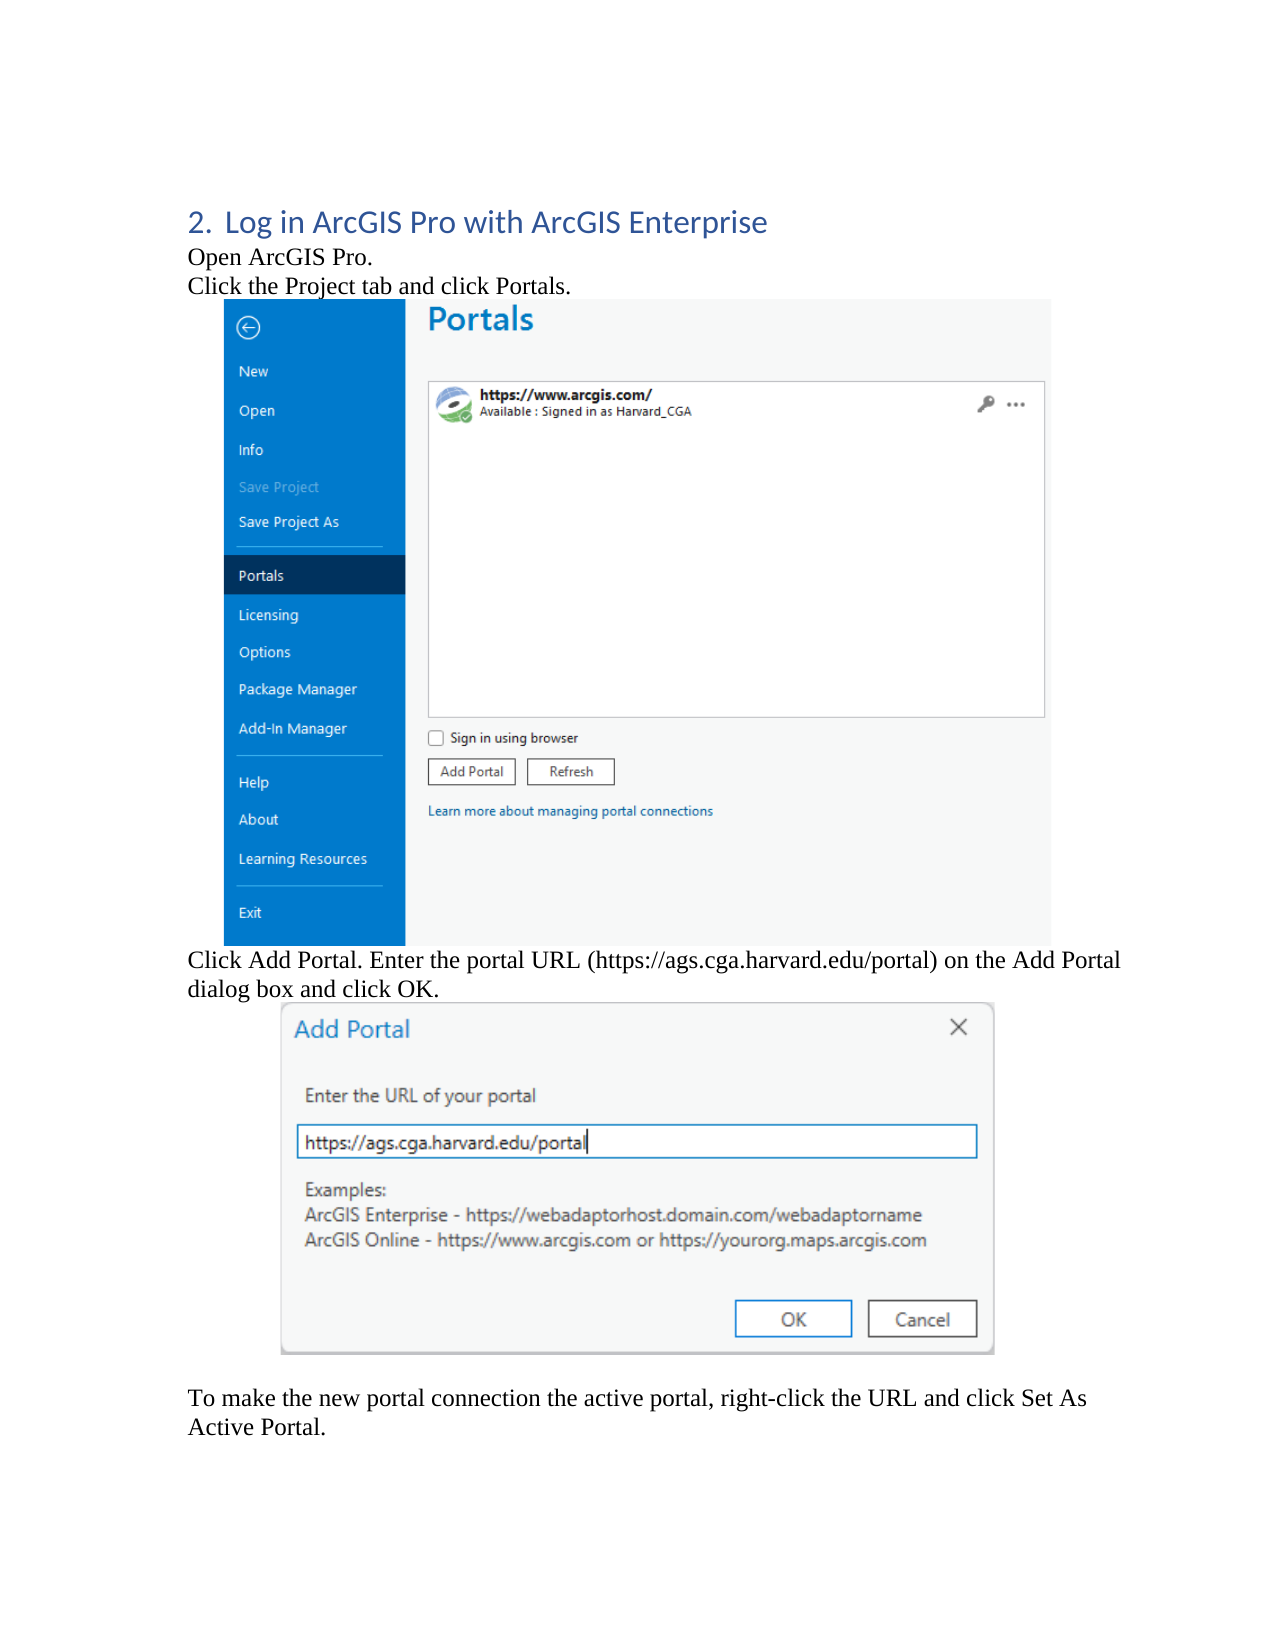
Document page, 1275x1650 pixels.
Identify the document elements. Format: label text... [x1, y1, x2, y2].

text Click the Project tab and click Portals. [187, 271, 1125, 299]
picture [223, 299, 1052, 946]
subtitle Log in ArcGIS Pro with ArcGIS Enterprise [187, 201, 1125, 242]
text Click Add Portal. Enter the portal URL (https://ags.cga.harvard.edu/portal) on the Add Portal dialog box and click OK. [187, 945, 1125, 1003]
text Open ArcGIS Pro. [187, 242, 1125, 271]
picture [280, 1002, 995, 1355]
text To make the new portal connection the active portal, right-click the URL and click Set As Active Portal. [187, 1383, 1125, 1441]
